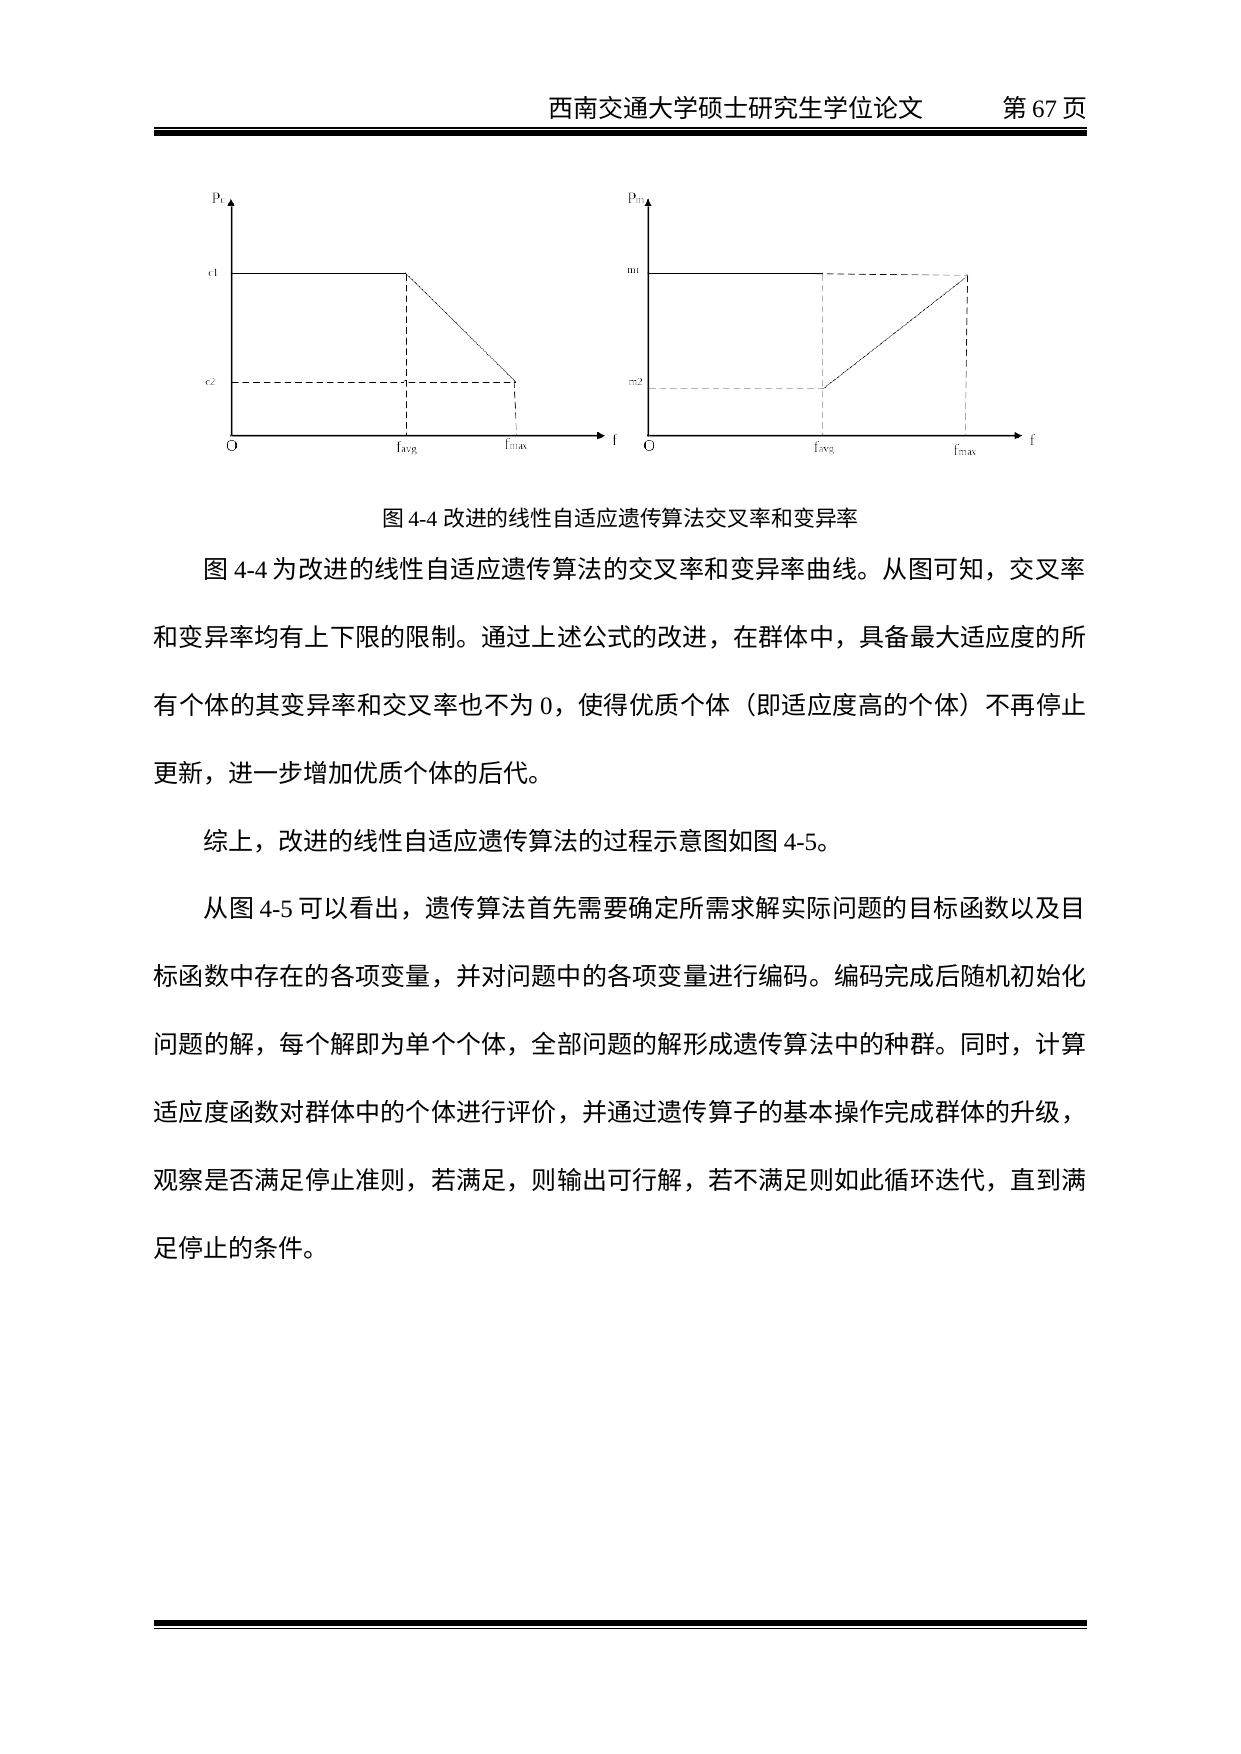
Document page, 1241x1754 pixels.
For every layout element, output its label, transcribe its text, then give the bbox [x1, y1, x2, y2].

text 综上，改进的线性自适应遗传算法的过程示意图如图4-5。 [153, 805, 1087, 873]
text 从图4-5可以看出，遗传算法首先需要确定所需求解实际问题的目标函数以及目标函数中存在的各项变量，并对问题中的各项变量进行编码。编码完成后随机初始化问题的解，每个解即为单个个体，全部问题的解形成遗传算法中的种群。同时，计算适应度函数对群体中的个体进行评价，并通过遗传算子的基本操作完成群体的升级，观察是否满足停止准则，若满足，则输出可行解，若不满足则如此循环迭代，直到满足停止的条件。 [153, 873, 1087, 1281]
text 图4-4 改进的线性自适应遗传算法交叉率和变异率 [153, 499, 1087, 533]
text 图4-4为改进的线性自适应遗传算法的交叉率和变异率曲线。从图可知，交叉率和变异率均有上下限的限制。通过上述公式的改进，在群体中，具备最大适应度的所有个体的其变异率和交叉率也不为0，使得优质个体（即适应度高的个体）不再停止更新，进一步增加优质个体的后代。 [153, 533, 1087, 805]
